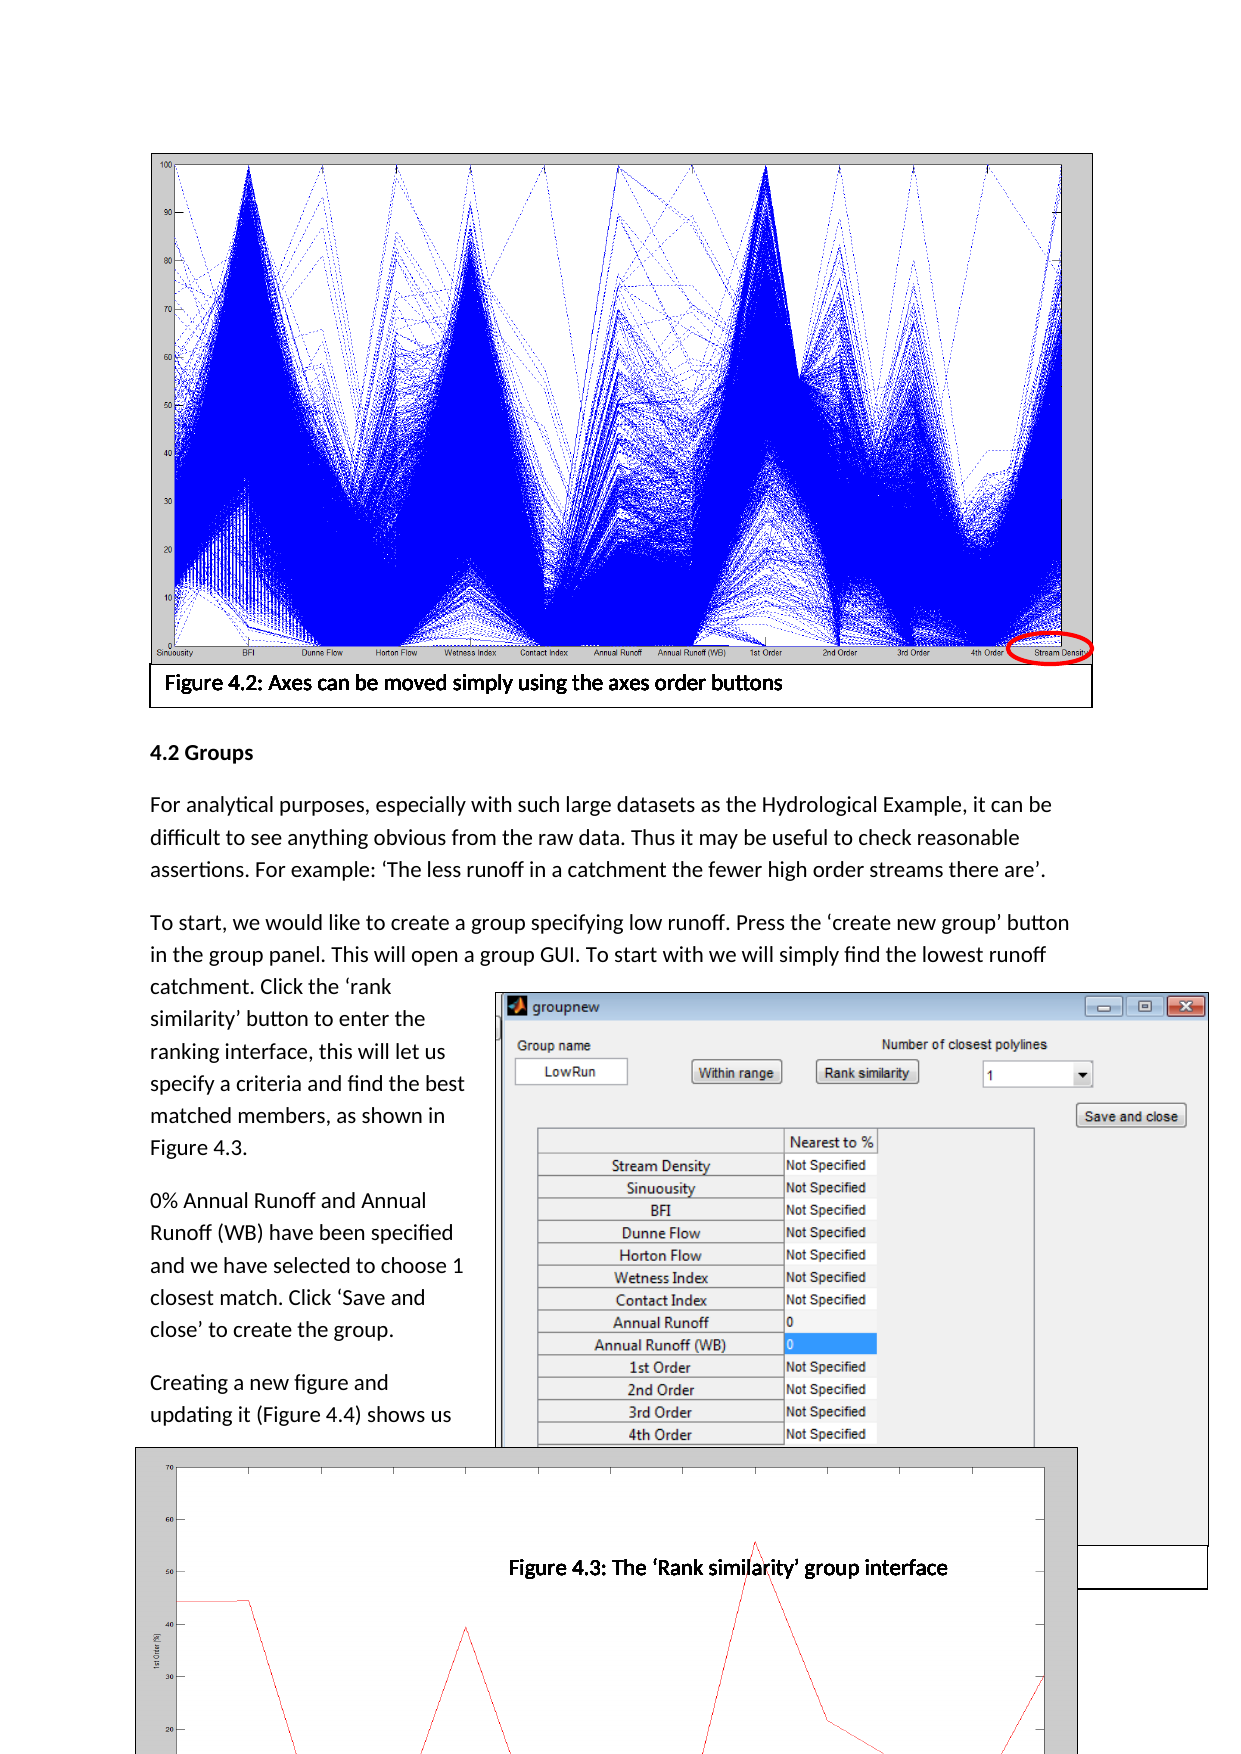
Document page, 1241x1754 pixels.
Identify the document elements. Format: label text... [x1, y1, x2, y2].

text To start, we would like to create a group specifying low runoff. Press the ‘create new group’ button in the group panel. This will open a group GUI. To start with we will simply find the lowest runoff catchment. Click the ‘rank similarity’ button to enter the ranking interface, this will let us specify a criteria and find the best matched members, as shown in Figure 4.3. [150, 908, 1090, 1161]
picture [1076, 656, 1092, 664]
text For analytical purposes, especially with such large datasets as the Hydrological Example, it can be difficult to see anything obvious from the raw data. Thus it may be useful to check reasonable assertions. For example: ‘The less runoff in a catchment the fewer high order streams there are’. [150, 791, 1090, 883]
picture [152, 154, 1092, 664]
text 0% Annual Runoff and Annual Runoff (WB) have been specified and we have selected to choose 1 closest match. Click ‘Save and close’ to create the group. [150, 1186, 495, 1343]
picture [496, 993, 1208, 1545]
subtitle 4.2 Groups [150, 738, 1090, 766]
picture [1011, 635, 1089, 661]
picture [136, 1448, 1077, 1754]
